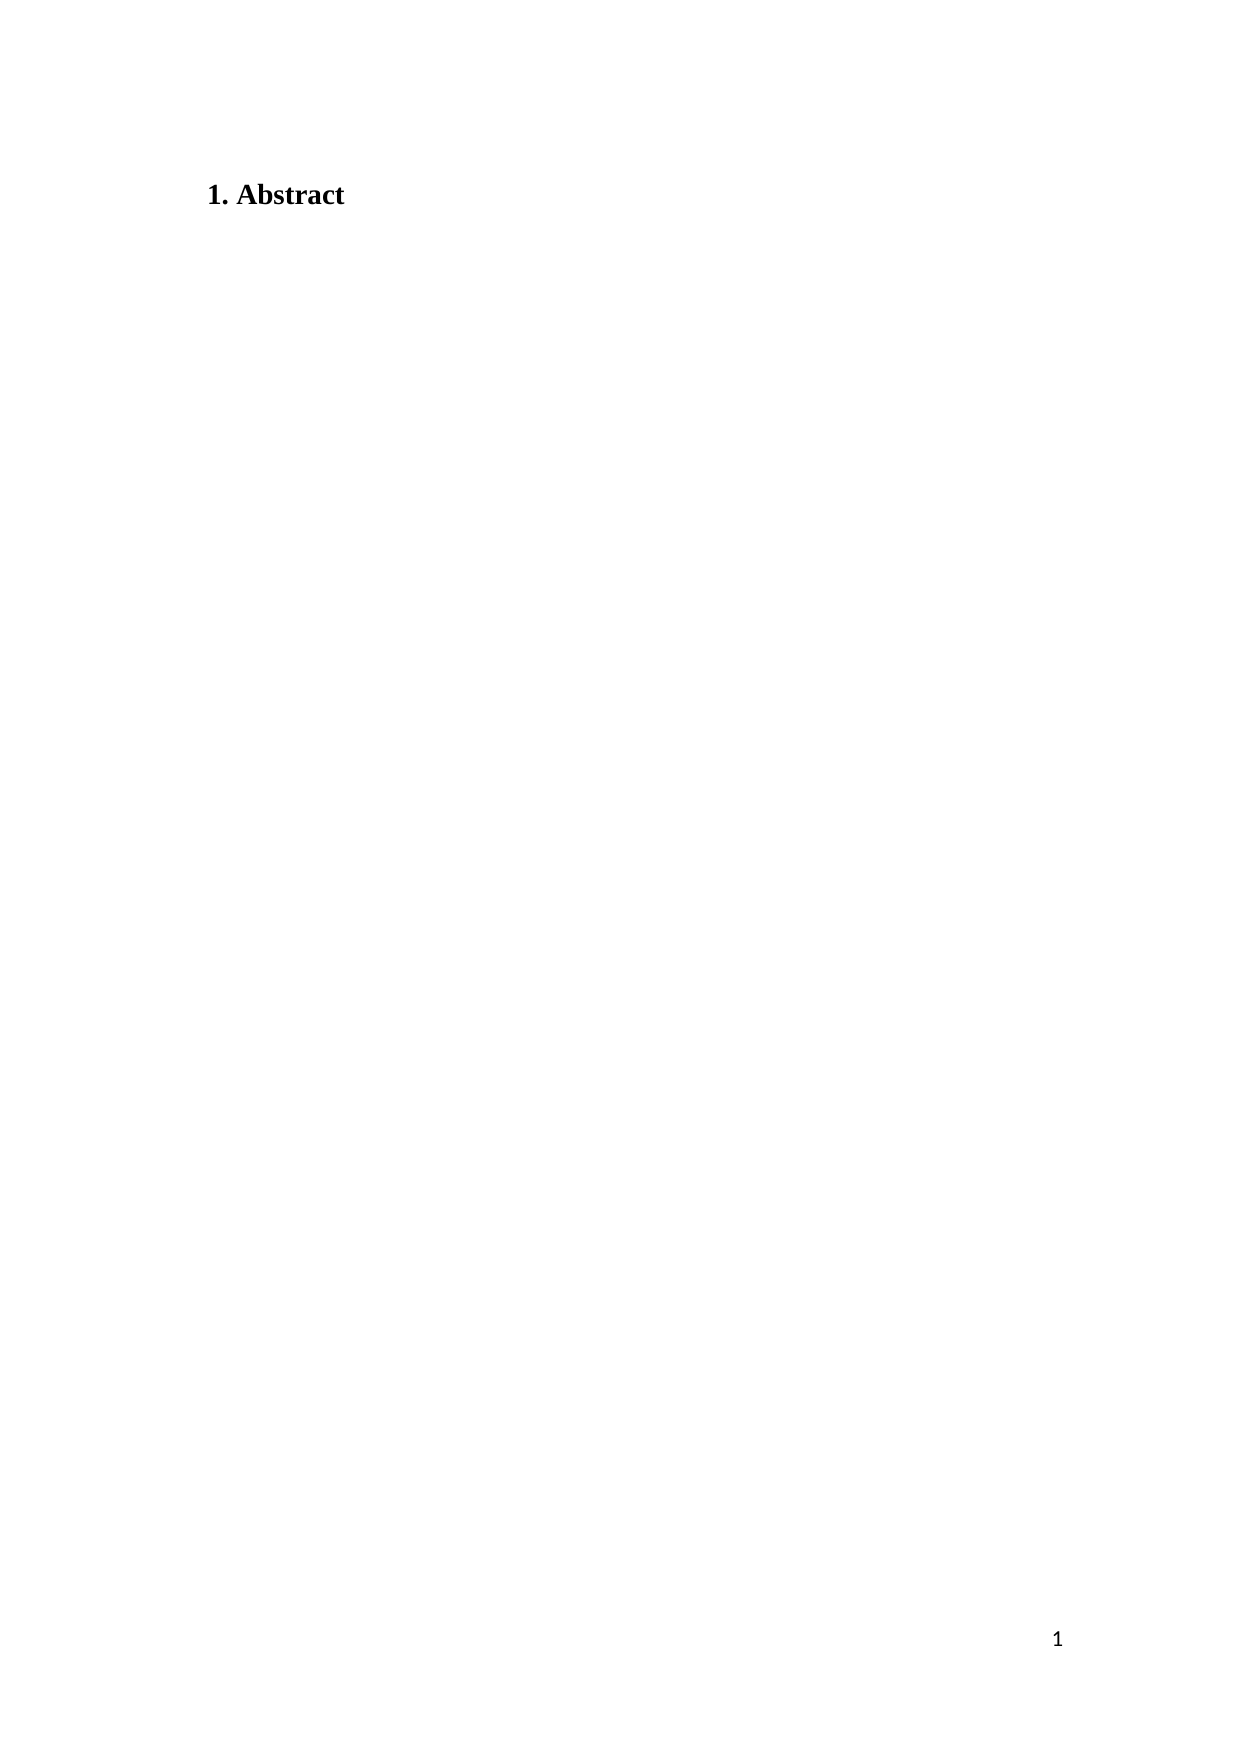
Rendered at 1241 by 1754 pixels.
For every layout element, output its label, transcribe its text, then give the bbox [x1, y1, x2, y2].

text 1. Abstract [207, 177, 1063, 211]
